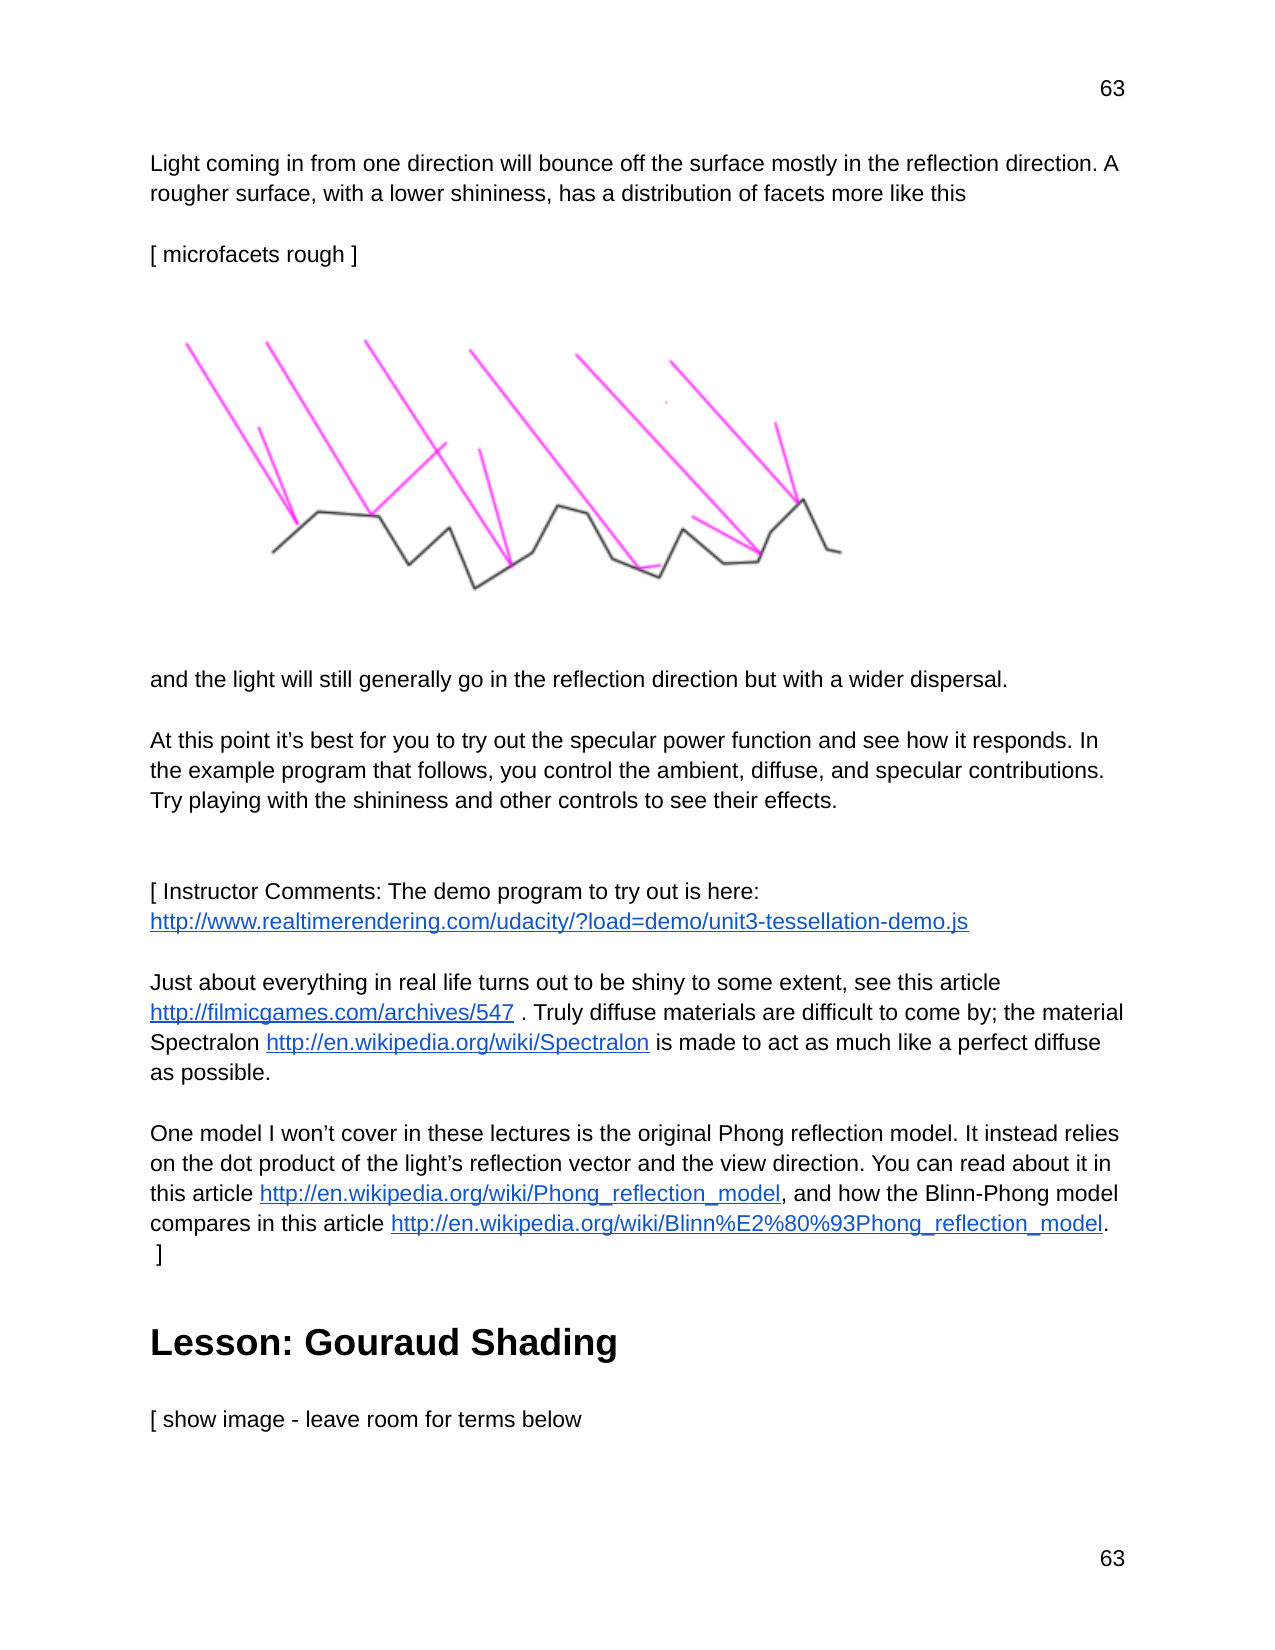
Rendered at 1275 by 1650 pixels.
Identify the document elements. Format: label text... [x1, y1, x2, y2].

text One model I won’t cover in these lectures is the original Phong reflection model. It instead relies on the dot product of the light’s reflection vector and the view direction. You can read about it in this article http://en.wikipedia.org/wiki/Phong_reflection_model, and how the Blinn-Phong model compares in this article http://en.wikipedia.org/wiki/Blinn%E2%80%93Phong_reflection_model. [150, 1119, 1125, 1236]
text [ Instructor Comments: The demo program to try out is here: http://www.realtimerendering.com/udacity/?load=demo/unit3-tessellation-demo.js [150, 878, 1125, 934]
text At this point it’s best for you to try out the specular power function and see how it responds. In the example program that follows, you control the ambient, diffuse, and specular contributions. Try playing with the shininess and other controls to see their effects. [150, 727, 1125, 813]
text and the light will still generally go in the reflection direction but with a wider dispersal. [150, 666, 1125, 693]
text Light coming in from one direction will bounce off the surface mostly in the reflection direction. A rougher surface, with a lower shininess, has a distribution of facets more like this [150, 150, 1125, 207]
text [ show image - leave room for terms below [150, 1406, 1125, 1433]
subtitle Lesson: Gouraud Shading [150, 1321, 1125, 1364]
text [ microfacets rough ] [150, 241, 1125, 267]
text Just about everything in real life turns out to be shiny to some extent, see this article http://filmicgames.com/archives/547 . Truly diffuse materials are difficult to come by; the material Spectralon http://en.wikipedia.org/wiki/Spectralon is made to act as much like a perfect diffuse as possible. [150, 968, 1125, 1085]
text ] [150, 1240, 1125, 1267]
picture [168, 301, 860, 633]
